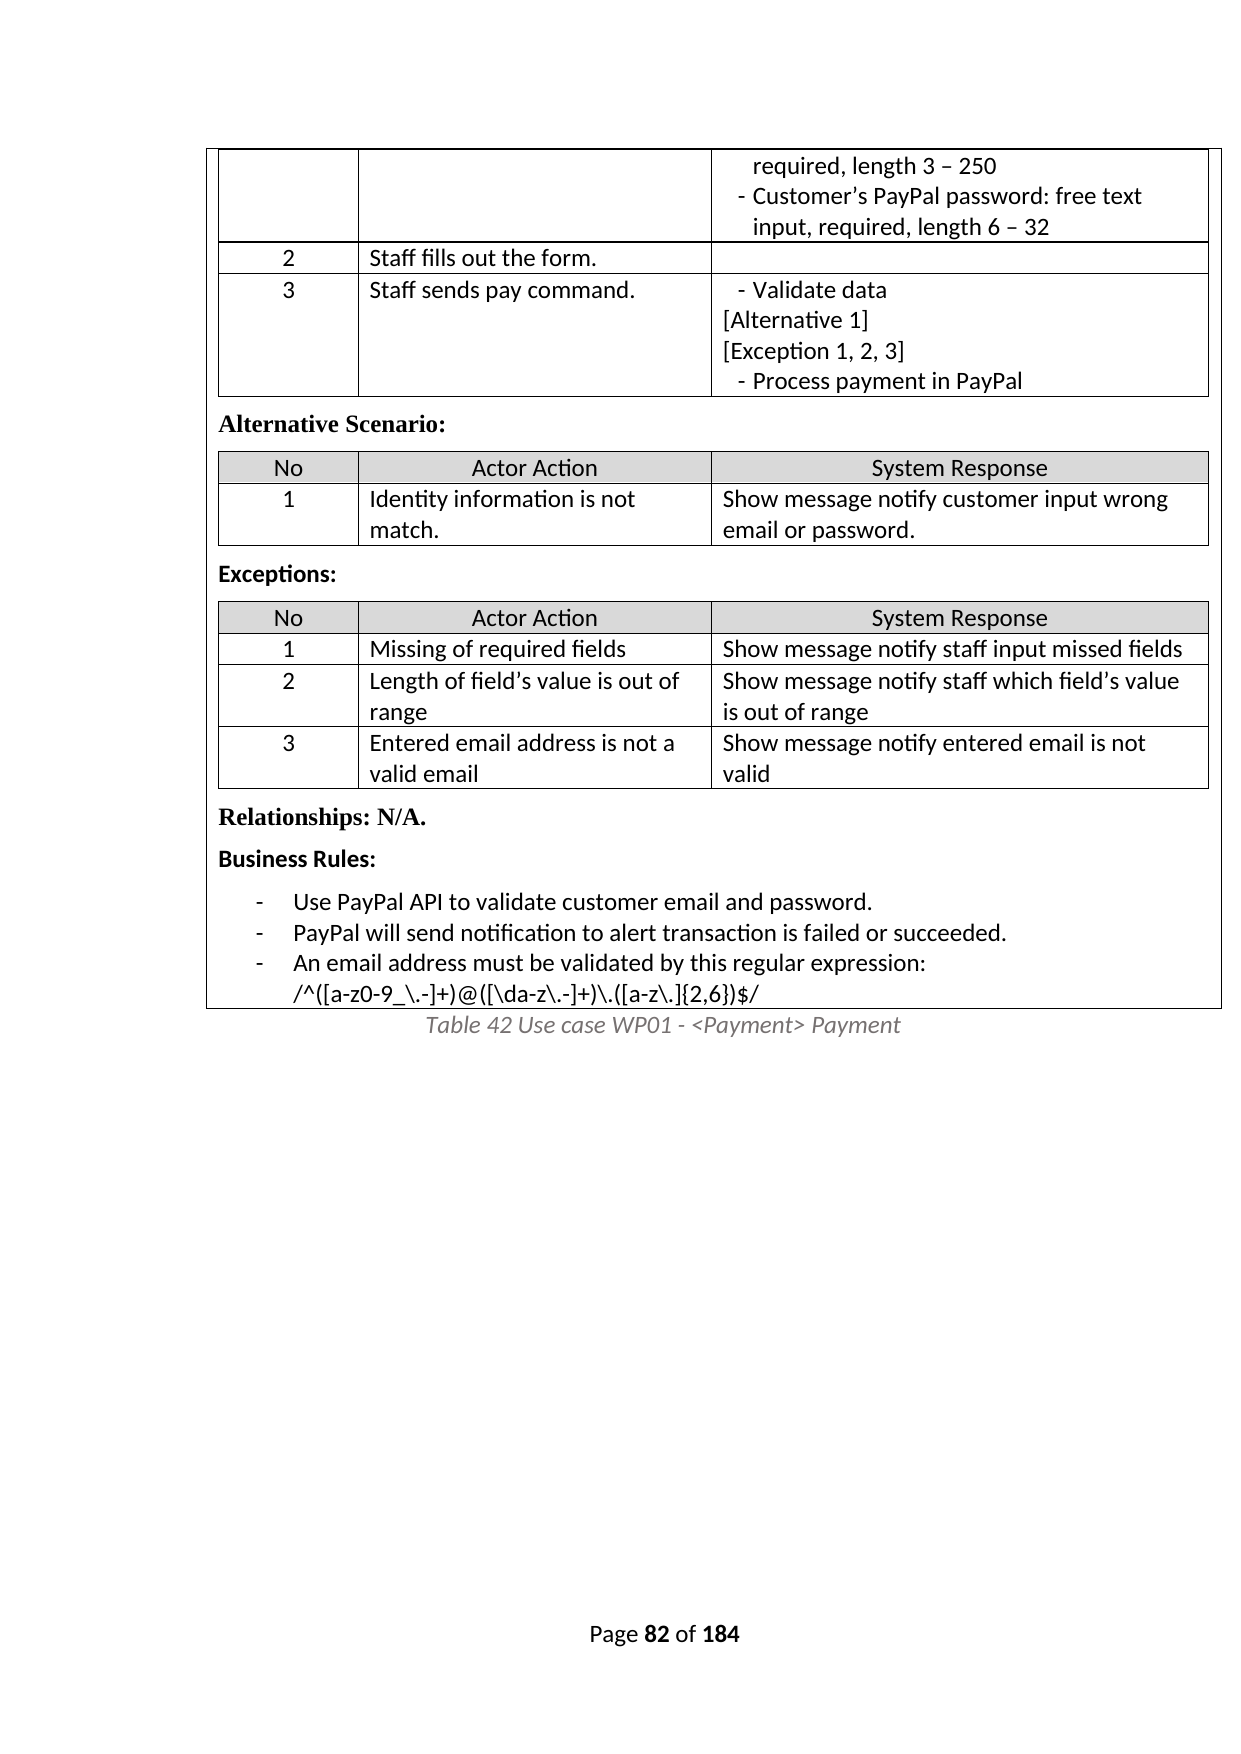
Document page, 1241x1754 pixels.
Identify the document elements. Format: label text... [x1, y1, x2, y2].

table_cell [207, 149, 1221, 1008]
